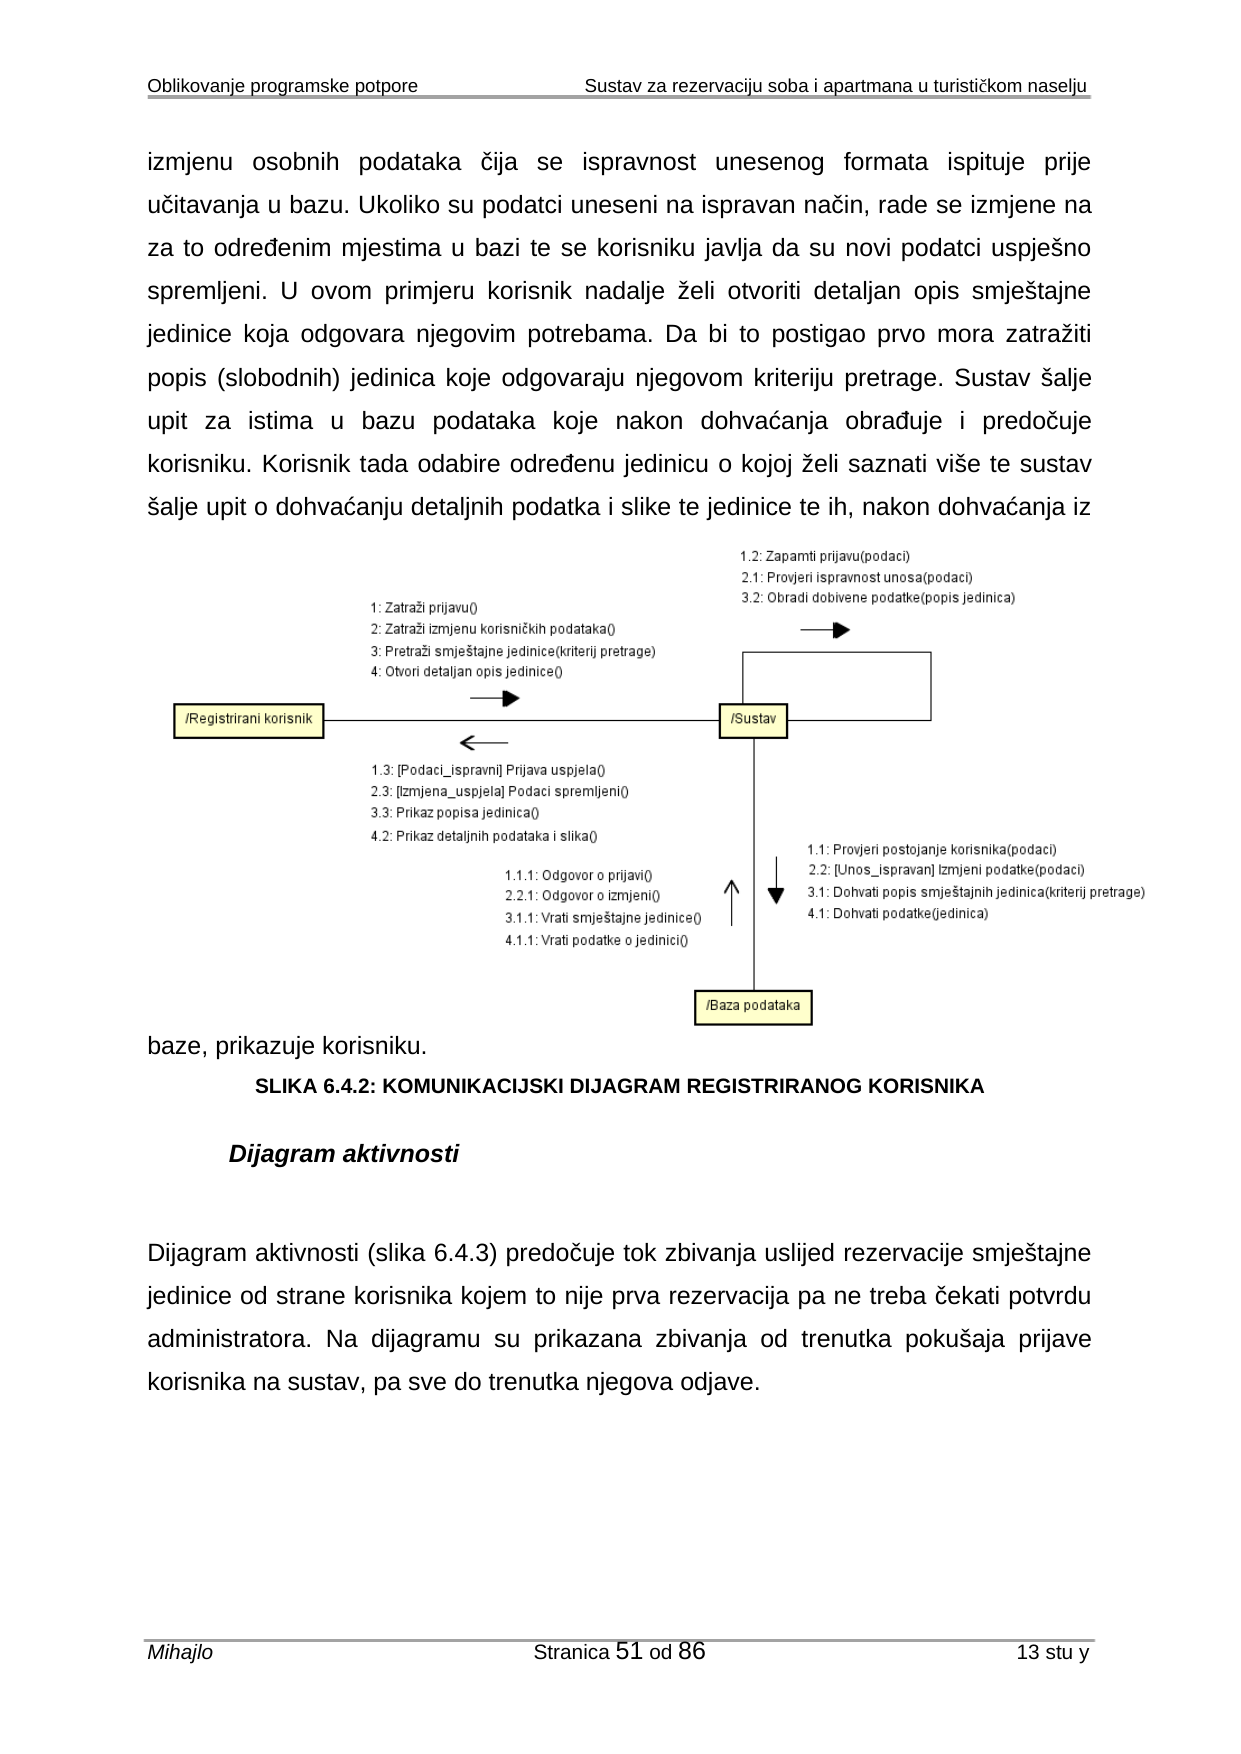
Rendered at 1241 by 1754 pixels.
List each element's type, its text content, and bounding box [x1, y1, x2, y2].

picture [147, 95, 1092, 99]
text Dijagram aktivnosti [229, 1139, 1093, 1211]
text Dijagram aktivnosti (slika 6.4.3) predočuje tok zbivanja uslijed rezervacije smještajne jedinice od strane korisnika kojem to nije prva rezervacija pa ne treba čekati potvrdu administratora. Na dijagramu su prikazana zbivanja od trenutka pokušaja prijave korisnika na sustav, pa sve do trenutka njegova odjave. [147, 1238, 1093, 1396]
text Slika 6.4.2: komunikacijski dijagram registrirANOG korisnika [147, 1074, 1093, 1098]
picture [165, 535, 1152, 1031]
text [147, 147, 1093, 1059]
